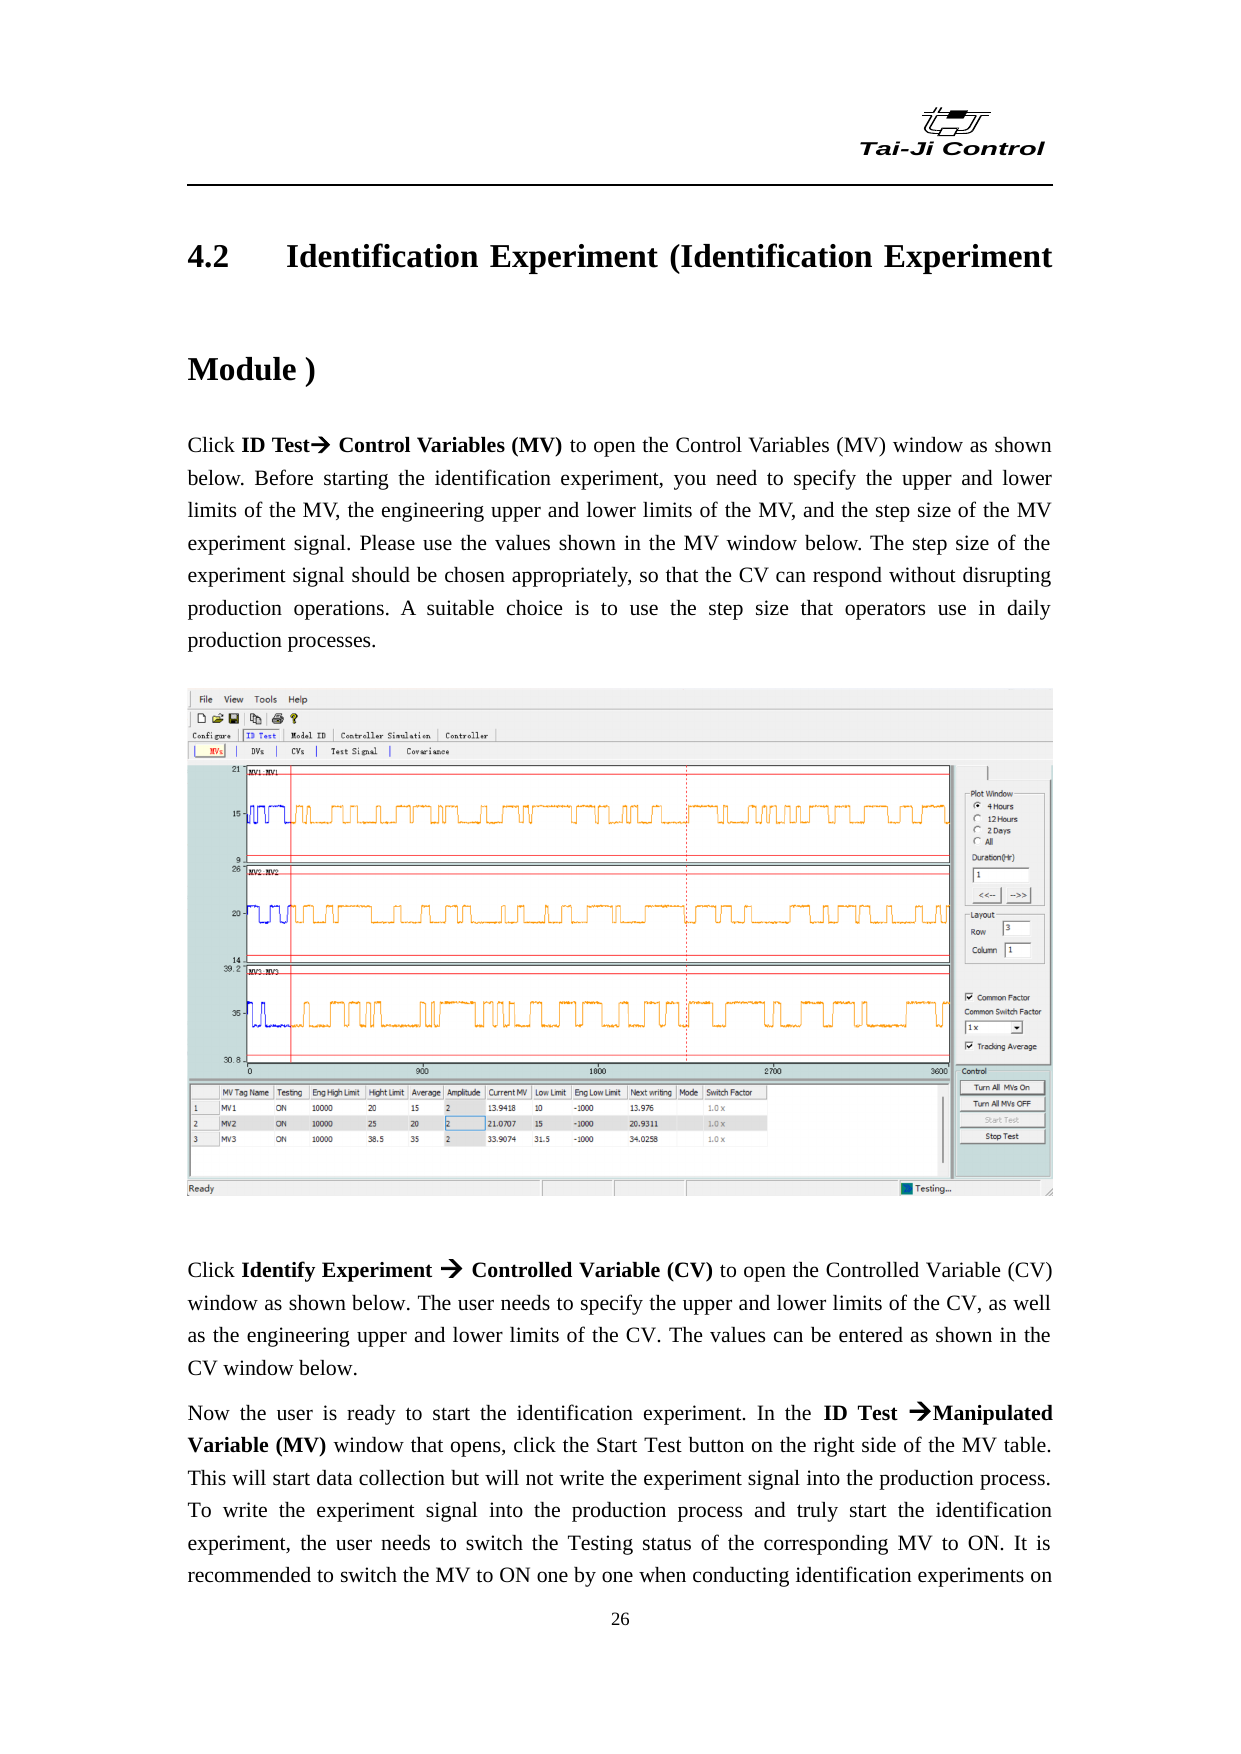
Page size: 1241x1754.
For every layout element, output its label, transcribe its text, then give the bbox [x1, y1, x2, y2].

subtitle 4.2 Identification Experiment (Identification Experiment Module ) [187, 223, 1053, 401]
text Click ID Test Control Variables (MV) to open the Control Variables (MV) window as shown below. Before starting the identification experiment, you need to specify the upper and lower limits of the MV, the engineering upper and lower limits of the MV, and the step size of the MV experiment signal. Please use the values shown in the MV window below. The step size of the experiment signal should be chosen appropriately, so that the CV can respond without disrupting production operations. A suitable choice is to use the step size that operators use in daily production processes. [187, 429, 1053, 656]
text Click Identify Experiment Controlled Variable (CV) to open the Controlled Variable (CV) window as shown below. The user needs to specify the upper and lower limits of the CV, as well as the engineering upper and lower limits of the CV. The values can be entered as shown in the CV window below. [187, 1254, 1053, 1384]
picture [187, 688, 1053, 1196]
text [187, 1396, 1053, 1591]
